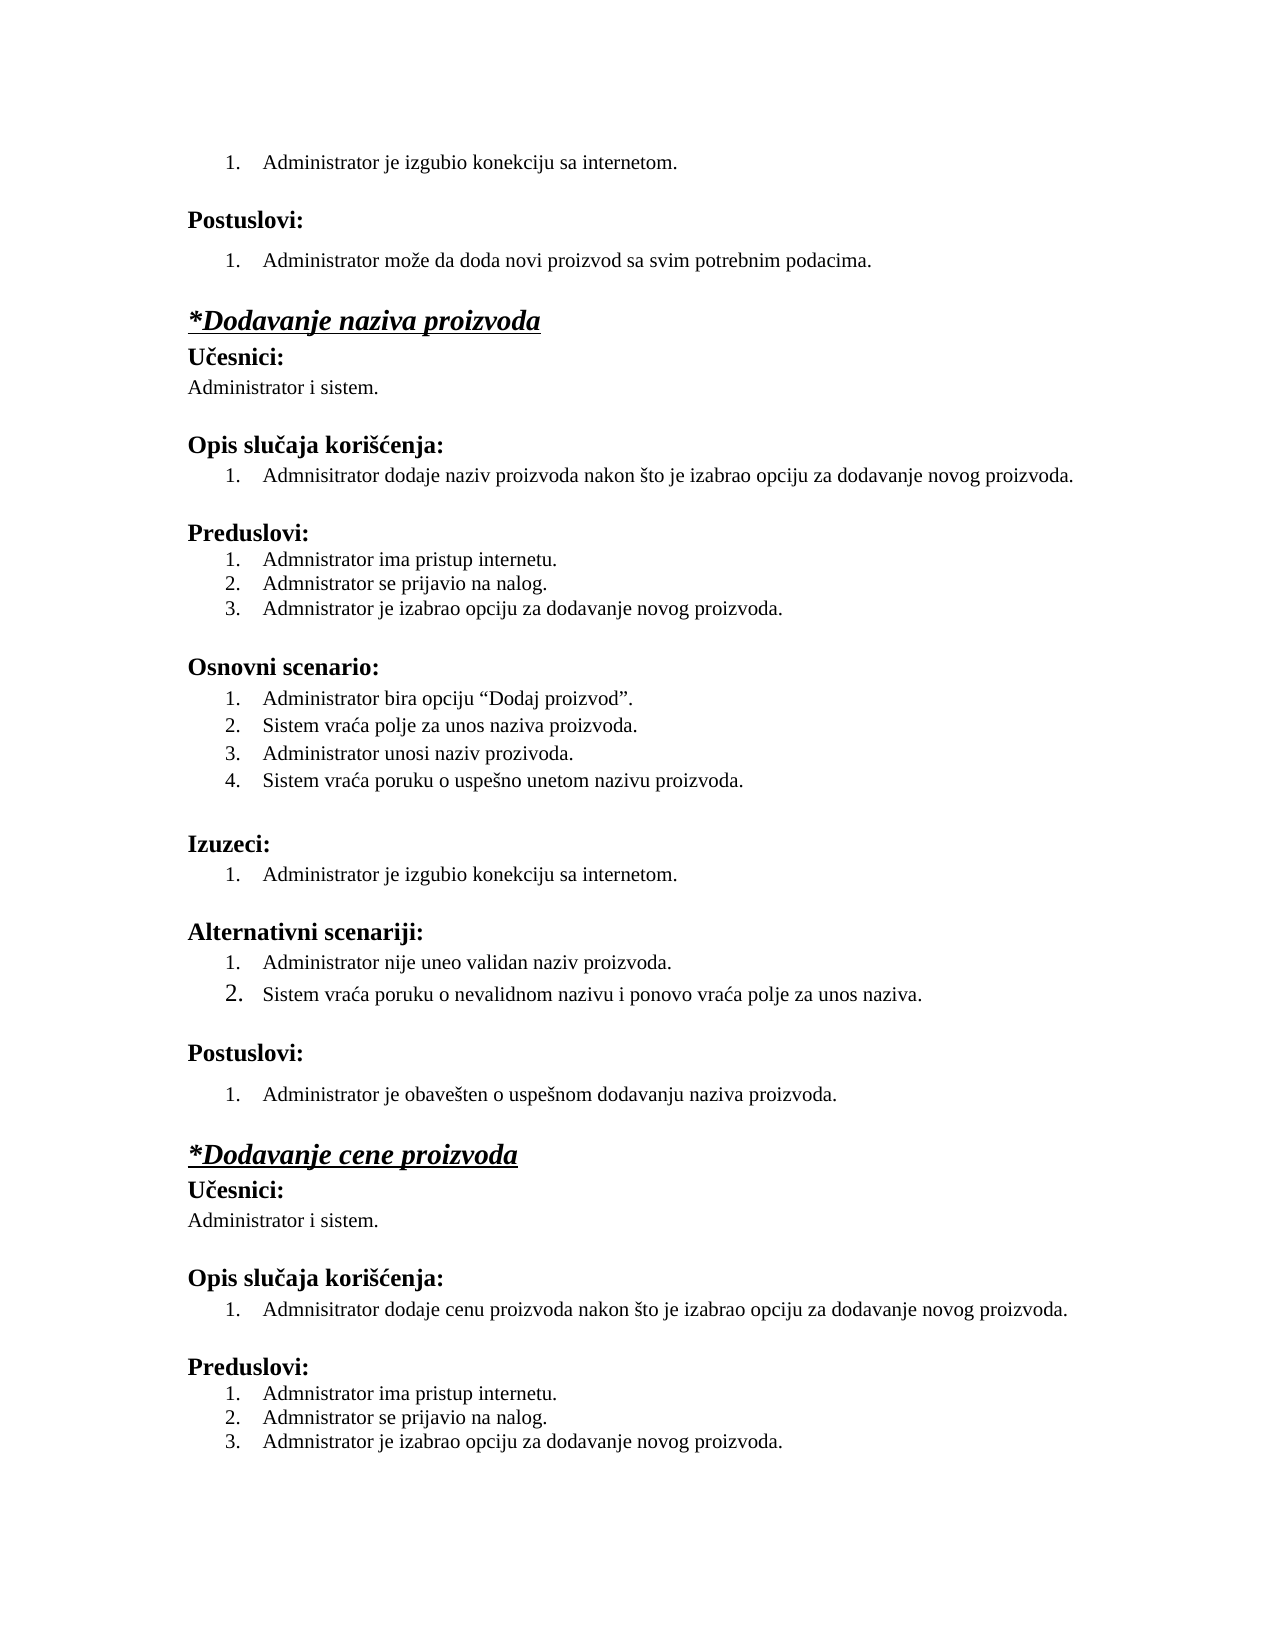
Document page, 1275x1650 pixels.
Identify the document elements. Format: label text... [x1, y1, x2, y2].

text Administrator i sistem. [187, 1208, 1087, 1232]
list Administrator bira opciju “Dodaj proizvod”. [225, 686, 1087, 709]
list Sistem vraća polje za unos naziva proizvoda. [225, 713, 1087, 737]
text Učesnici: [187, 1175, 1087, 1204]
text *Dodavanje naziva proizvoda [187, 303, 1087, 337]
text Preduslovi: [187, 1352, 1087, 1381]
list Administrator je izgubio konekciju sa internetom. [225, 862, 1087, 886]
text Preduslovi: [187, 518, 1087, 547]
list Admnistrator je izabrao opciju za dodavanje novog proizvoda. [225, 595, 1087, 619]
text *Dodavanje cene proizvoda [187, 1137, 1087, 1170]
list Admnistrator ima pristup internetu. [225, 547, 1087, 571]
text Alternativni scenariji: [187, 917, 1087, 946]
text Postuslovi: [187, 205, 1087, 234]
text Administrator i sistem. [187, 375, 1087, 399]
list Administrator nije uneo validan naziv proizvoda. [225, 950, 1087, 974]
list Administrator unosi naziv prozivoda. [225, 741, 1087, 765]
text Osnovni scenario: [187, 652, 1087, 681]
list Sistem vraća poruku o uspešno unetom nazivu proizvoda. [225, 768, 1087, 792]
list Administrator je izgubio konekciju sa internetom. [225, 150, 1087, 174]
list Admnistrator je izabrao opciju za dodavanje novog proizvoda. [225, 1429, 1087, 1453]
list Admnistrator se prijavio na nalog. [225, 1404, 1087, 1429]
list Admnistrator ima pristup internetu. [225, 1381, 1087, 1404]
text Opis slučaja korišćenja: [187, 430, 1087, 459]
list Admnistrator se prijavio na nalog. [225, 571, 1087, 595]
list Administrator je obavešten o uspešnom dodavanju naziva proizvoda. [225, 1082, 1087, 1106]
text Opis slučaja korišćenja: [187, 1263, 1087, 1292]
list Admnisitrator dodaje naziv proizvoda nakon što je izabrao opciju za dodavanje novog proizvoda. [225, 463, 1087, 487]
text Postuslovi: [187, 1038, 1087, 1067]
text Izuzeci: [187, 829, 1087, 858]
text Učesnici: [187, 342, 1087, 371]
list Administrator može da doda novi proizvod sa svim potrebnim podacima. [225, 248, 1087, 272]
list Admnisitrator dodaje cenu proizvoda nakon što je izabrao opciju za dodavanje novog proizvoda. [225, 1297, 1087, 1321]
list Sistem vraća poruku o nevalidnom nazivu i ponovo vraća polje za unos naziva. [225, 978, 1087, 1007]
